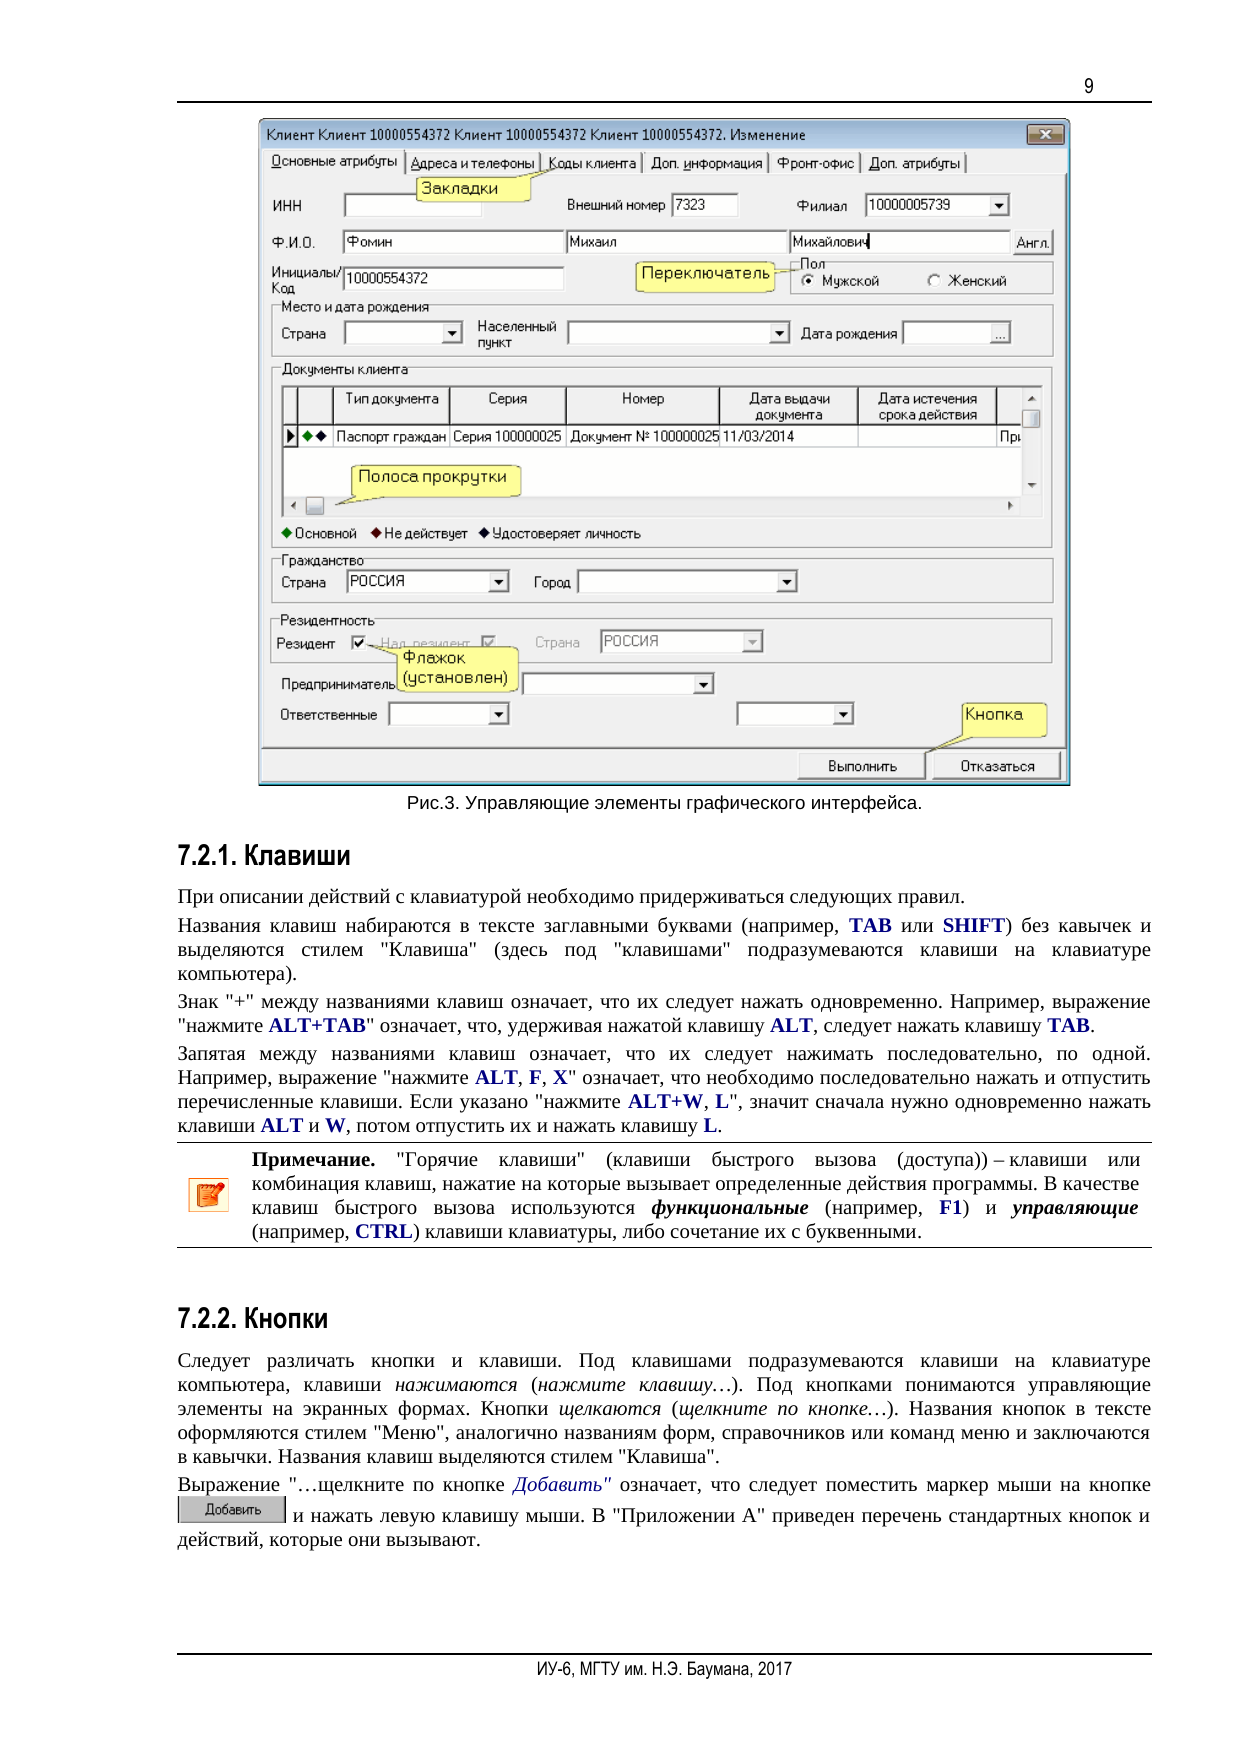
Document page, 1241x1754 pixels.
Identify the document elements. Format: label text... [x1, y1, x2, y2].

picture [258, 118, 1071, 786]
text Запятая между названиями клавиш означает, что их следует нажимать последовательно, по одной. Например, выражение "нажмите ALT, F, X" означает, что необходимо последовательно нажать и отпустить перечисленные клавиши. Если указано "нажмите ALT+W, L", значит сначала нужно одновременно нажать клавиши ALT и W, потом отпустить их и нажать клавишу L. [177, 1041, 1152, 1137]
text Знак "+" между названиями клавиш означает, что их следует нажать одновременно. Например, выражение "нажмите ALT+TAB" означает, что, удерживая нажатой клавишу ALT, следует нажать клавишу ТАВ. [177, 989, 1152, 1037]
text Выражение "…щелкните по кнопке Добавить" означает, что следует поместить маркер мыши на кнопке и нажать левую клавишу мыши. В "Приложении А" приведен перечень стандартных кнопок и действий, которые они вызывают. [177, 1472, 1152, 1551]
text Следует различать кнопки и клавиши. Под клавишами подразумеваются клавиши на клавиатуре компьютера, клавиши нажимаются (нажмите клавишу…). Под кнопками понимаются управляющие элементы на экранных формах. Кнопки щелкаются (щелкните по кнопке…). Названия кнопок в тексте оформляются стилем "Меню", аналогично названиям форм, справочников или команд меню и заключаются в кавычки. Названия клавиш выделяются стилем "Клавиша". [177, 1347, 1152, 1468]
picture [188, 1178, 229, 1212]
text Названия клавиш набираются в тексте заглавными буквами (например, ТАВ или SHIFT) без кавычек и выделяются стилем "Клавиша" (здесь под "клавишами" подразумеваются клавиши на клавиатуре компьютера). [177, 913, 1152, 985]
subtitle Кнопки [177, 1302, 1152, 1335]
table_header Примечание. "Горячие клавиши" (клавиши быстрого вызова (доступа)) – клавиши или комбинация клавиш, нажатие на которые вызывает определенные действия программы. В качестве клавиш быстрого вызова используются функциональные (например, F1) и управляющие (например, Ctrl) клавиши клавиатуры, либо сочетание их с буквенными. [240, 1143, 1152, 1247]
table_header [177, 1143, 240, 1247]
text Рис.3. Управляющие элементы графического интерфейса. [236, 792, 1093, 813]
text При описании действий с клавиатурой необходимо придерживаться следующих правил. [177, 884, 1152, 908]
picture [177, 1496, 286, 1523]
subtitle Клавиши [177, 838, 1152, 872]
